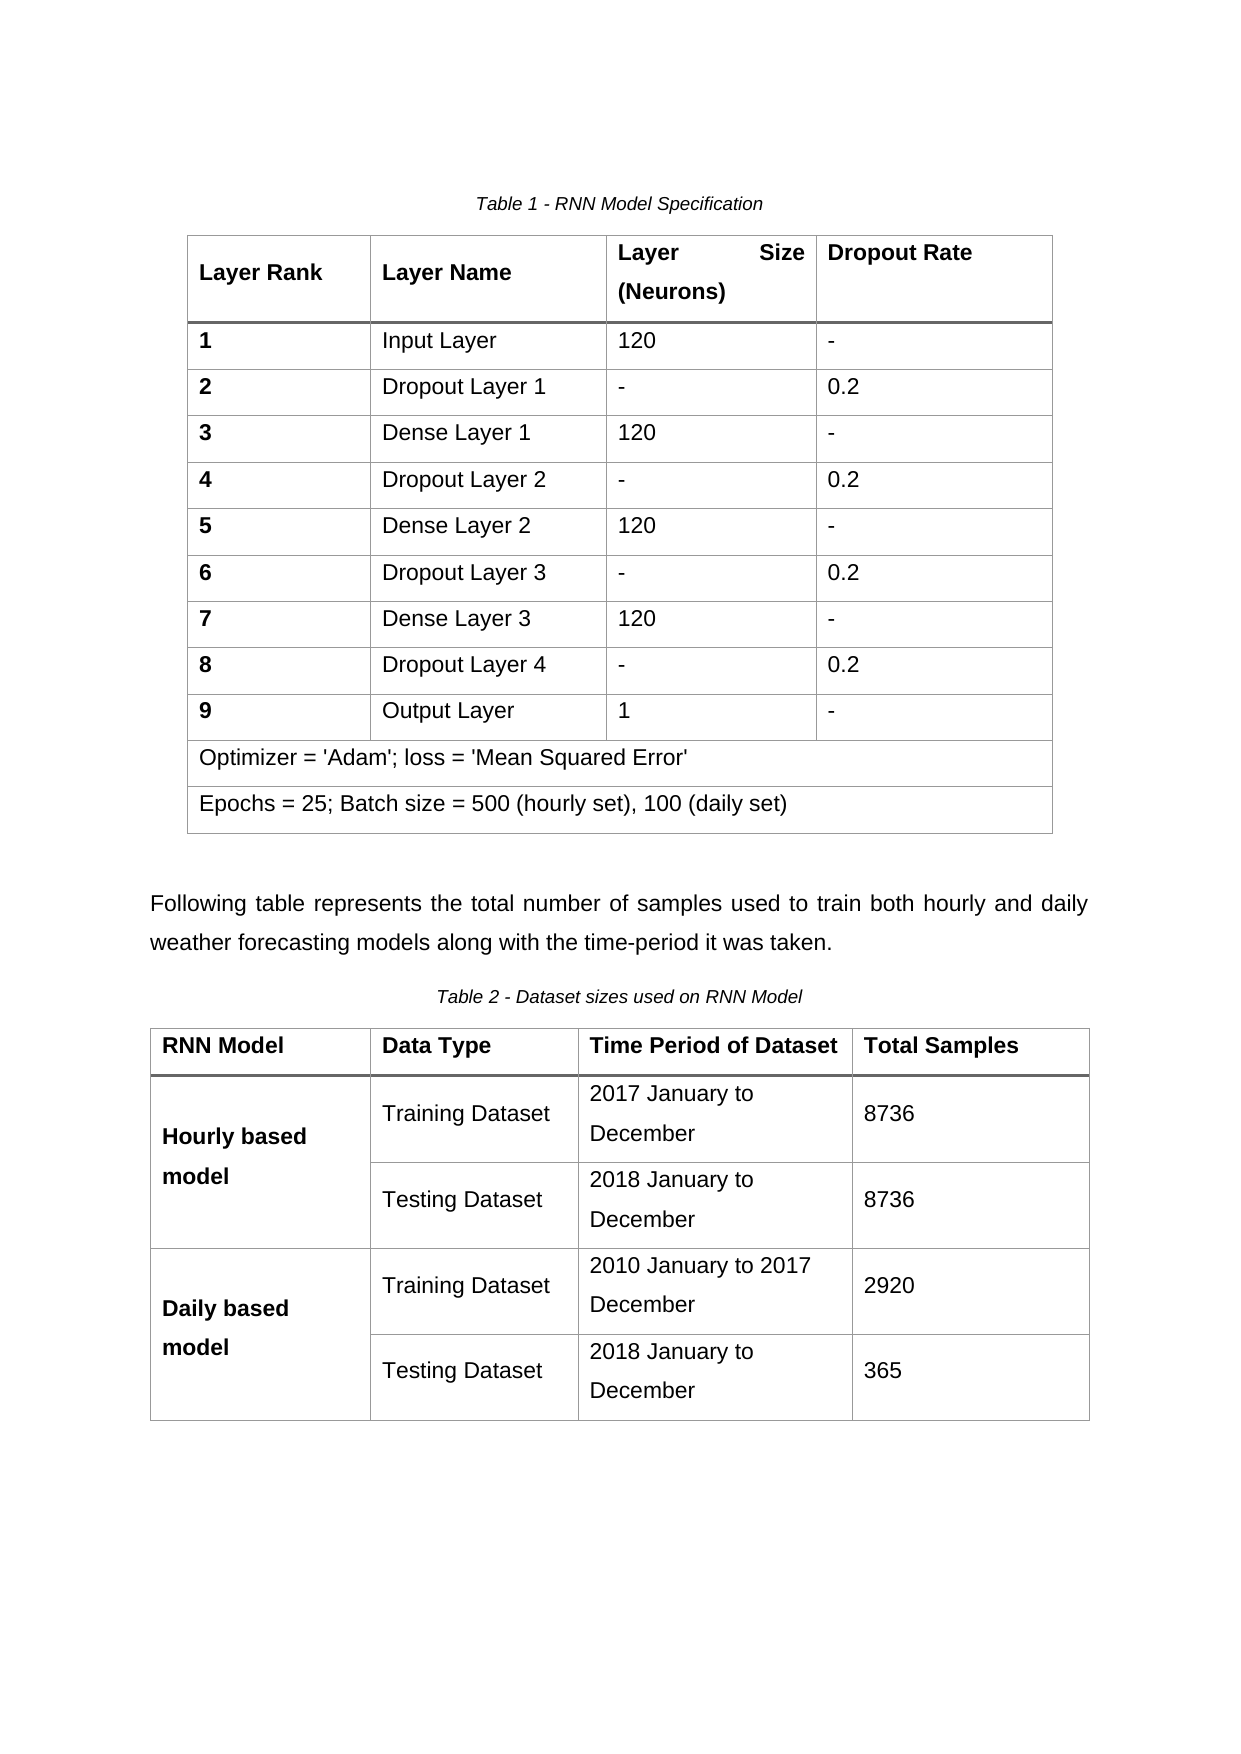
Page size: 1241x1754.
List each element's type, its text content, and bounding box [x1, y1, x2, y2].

table_cell 9 [188, 695, 370, 740]
table_cell 2010 January to 2017 December [579, 1249, 852, 1334]
table_header Layer Size (Neurons) [607, 236, 816, 321]
table_cell Dense Layer 3 [371, 602, 606, 647]
text Table - Dataset sizes used on RNN Model [150, 985, 1090, 1007]
table_cell 120 [607, 602, 816, 647]
table_cell 120 [607, 324, 816, 369]
table_cell 2 [188, 370, 370, 415]
table_cell 120 [607, 509, 816, 554]
table_cell - [607, 556, 816, 601]
table_cell 120 [607, 416, 816, 462]
table_cell 7 [188, 602, 370, 647]
table_header Total Samples [853, 1029, 1089, 1074]
table_header RNN Model [151, 1029, 370, 1074]
table_cell Dense Layer 1 [371, 416, 606, 462]
table_cell 8736 [853, 1077, 1089, 1162]
table_cell Epochs = 25; Batch size = 500 (hourly set), 100 (daily set) [188, 787, 1052, 833]
table_cell 2018 January to December [579, 1335, 852, 1419]
table_cell Output Layer [371, 695, 606, 740]
table_cell 3 [188, 416, 370, 462]
table_cell Training Dataset [371, 1249, 578, 1334]
table_cell 8736 [853, 1163, 1089, 1248]
table_header Data Type [371, 1029, 578, 1074]
table_cell - [607, 370, 816, 415]
table_cell Training Dataset [371, 1077, 578, 1162]
table_cell 365 [853, 1335, 1089, 1419]
table_cell 2018 January to December [579, 1163, 852, 1248]
table_header Time Period of Dataset [579, 1029, 852, 1074]
table_cell Dropout Layer 1 [371, 370, 606, 415]
table_cell Optimizer = 'Adam'; loss = 'Mean Squared Error' [188, 741, 1052, 786]
table_header Layer Rank [188, 236, 370, 321]
table_cell - [607, 648, 816, 693]
table_cell 1 [607, 695, 816, 740]
table_header Layer Name [371, 236, 606, 321]
table_cell Testing Dataset [371, 1335, 578, 1419]
table_cell 8 [188, 648, 370, 693]
table_cell Hourly based model [151, 1077, 370, 1248]
table_cell Dropout Layer 3 [371, 556, 606, 601]
table_cell - [607, 463, 816, 508]
table_cell Dropout Layer 2 [371, 463, 606, 508]
table_cell 0.2 [817, 370, 1052, 415]
table_cell 0.2 [817, 556, 1052, 601]
table_cell - [817, 695, 1052, 740]
table_cell Input Layer [371, 324, 606, 369]
table_cell 2017 January to December [579, 1077, 852, 1162]
table_cell 2920 [853, 1249, 1089, 1334]
table_cell Dense Layer 2 [371, 509, 606, 554]
table_cell Daily based model [151, 1249, 370, 1419]
text Following table represents the total number of samples used to train both hourly and daily weather forecasting models along with the time-period it was taken. [150, 890, 1090, 956]
table_cell - [817, 416, 1052, 462]
table_cell 5 [188, 509, 370, 554]
table_cell - [817, 602, 1052, 647]
table_cell 6 [188, 556, 370, 601]
table_cell Testing Dataset [371, 1163, 578, 1248]
table_cell - [817, 509, 1052, 554]
table_cell 1 [188, 324, 370, 369]
table_cell - [817, 324, 1052, 369]
table_cell 0.2 [817, 648, 1052, 693]
text Table - RNN Model Specification [150, 192, 1090, 214]
table_cell 4 [188, 463, 370, 508]
table_cell 0.2 [817, 463, 1052, 508]
table_cell Dropout Layer 4 [371, 648, 606, 693]
table_header Dropout Rate [817, 236, 1052, 321]
